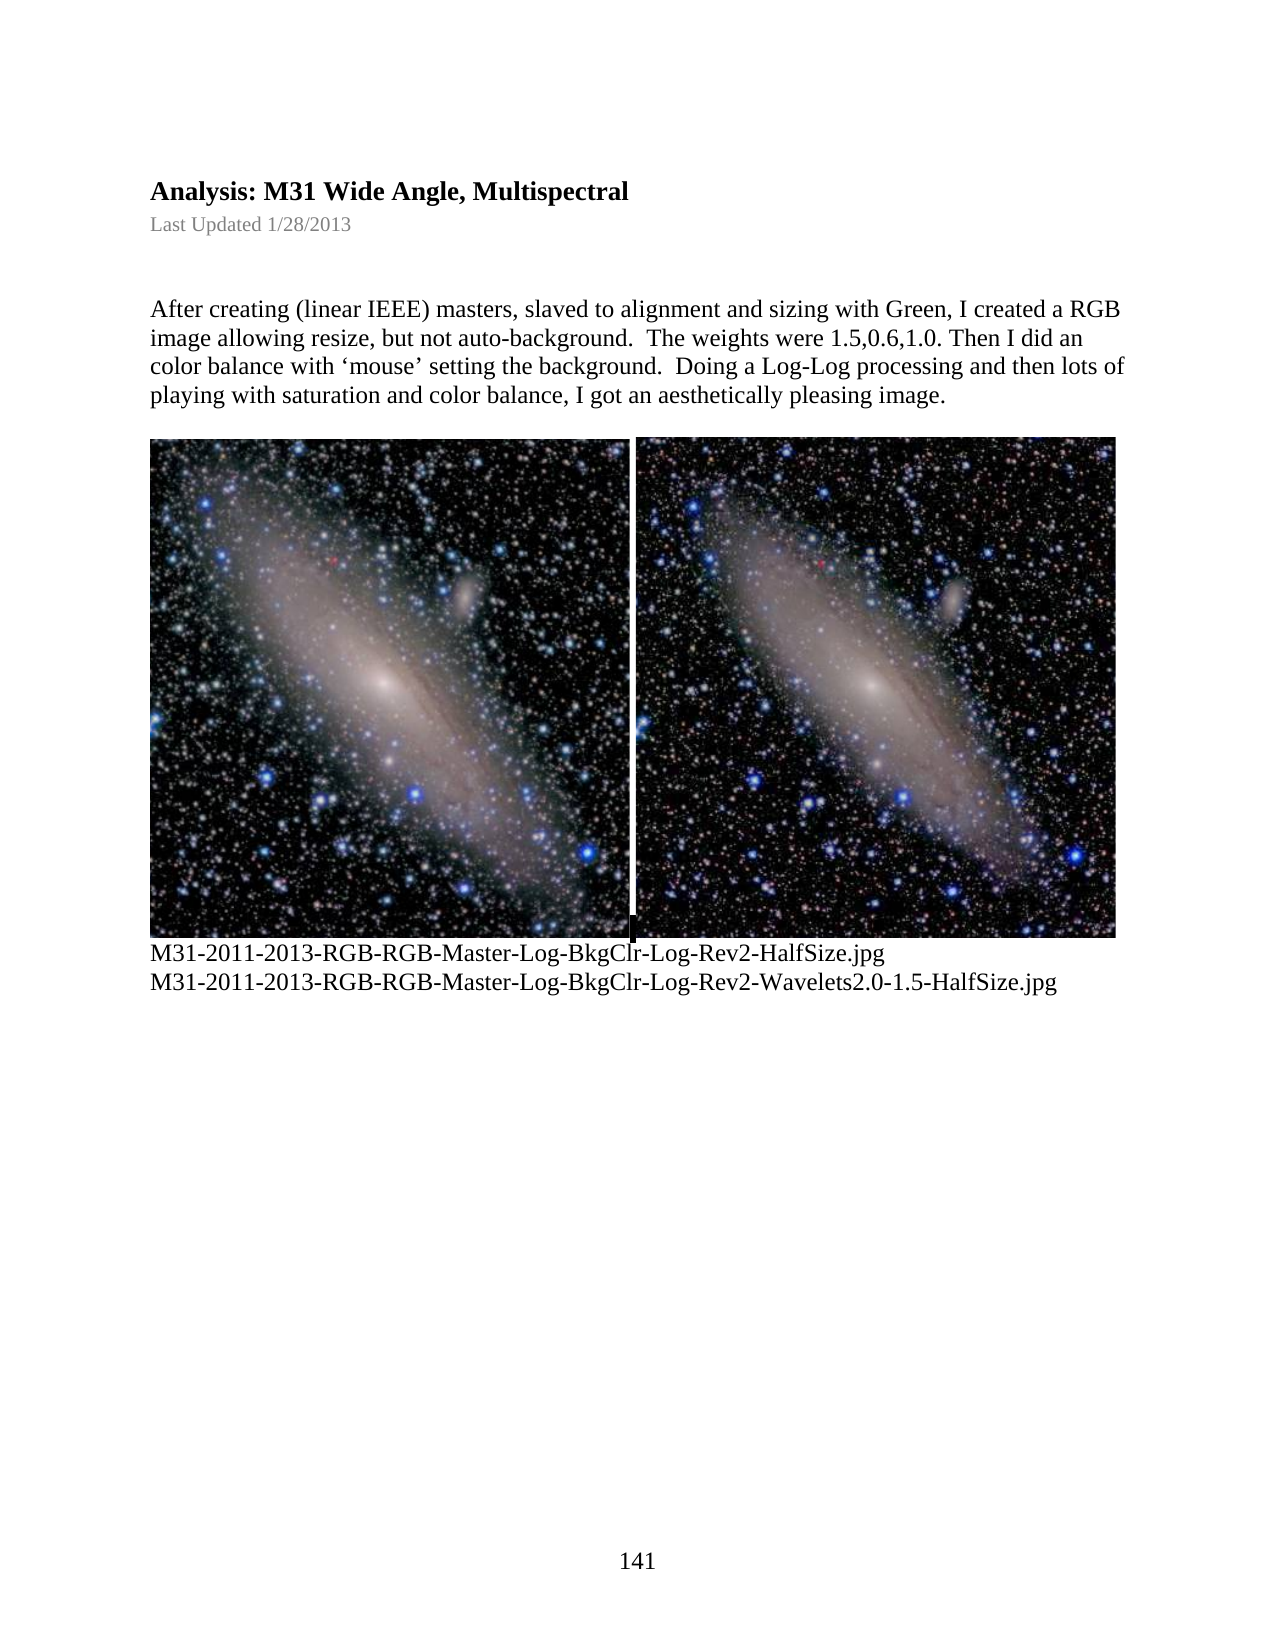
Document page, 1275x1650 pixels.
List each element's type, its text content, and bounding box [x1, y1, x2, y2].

text M31-2011-2013-RGB-RGB-Master-Log-BkgClr-Log-Rev2-HalfSize.jpg [150, 938, 1125, 967]
text M31-2011-2013-RGB-RGB-Master-Log-BkgClr-Log-Rev2-Wavelets2.0-1.5-HalfSize.jpg [150, 967, 1125, 995]
picture [150, 439, 630, 938]
picture [635, 437, 1116, 938]
subtitle Analysis: M31 Wide Angle, Multispectral [150, 175, 1125, 206]
text After creating (linear IEEE) masters, slaved to alignment and sizing with Green, I created a RGB image allowing resize, but not auto-background. The weights were 1.5,0.6,1.0. Then I did an color balance with ‘mouse’ setting the background. Doing a Log-Log processing and then lots of playing with saturation and color balance, I got an aesthetically pleasing image. [150, 294, 1125, 409]
text Last Updated 1/28/2013 [150, 212, 1125, 236]
